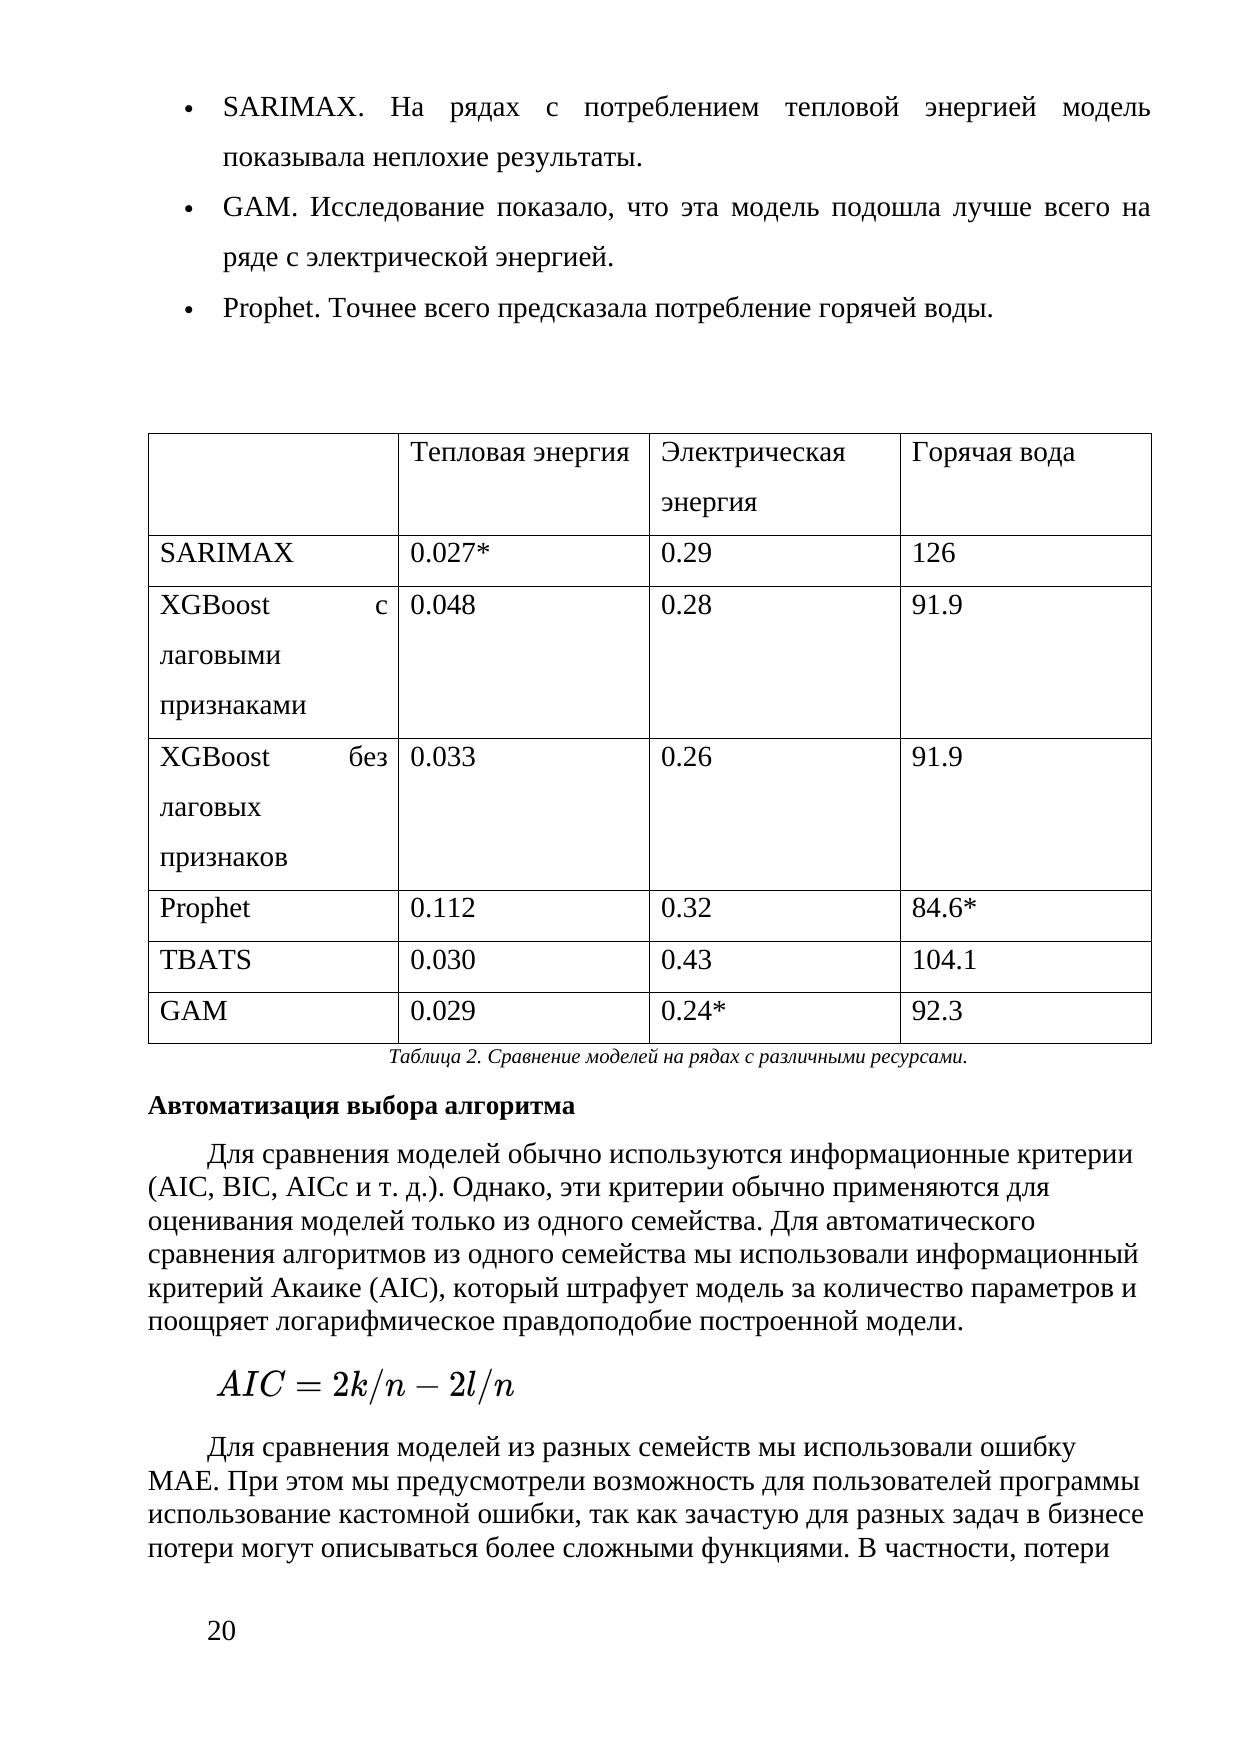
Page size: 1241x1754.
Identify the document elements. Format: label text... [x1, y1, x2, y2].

table_cell 0.027* [399, 536, 649, 586]
list GAM. Исследование показало, что эта модель подошла лучше всего на ряде с электрической энергией. [185, 189, 1152, 273]
table_cell 92.3 [901, 993, 1151, 1043]
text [148, 1429, 1152, 1563]
list SARIMAX. На рядах с потреблением тепловой энергией модель показывала неплохие результаты. [185, 89, 1152, 172]
picture [206, 1352, 527, 1414]
table_cell 0.033 [399, 739, 649, 889]
table_cell 0.32 [650, 891, 900, 941]
table_cell 126 [901, 536, 1151, 586]
table_cell 0.030 [399, 942, 649, 992]
table_header Горячая вода [901, 434, 1151, 534]
table_cell SARIMAX [149, 536, 398, 586]
table_cell 0.28 [650, 587, 900, 738]
table_cell 91.9 [901, 739, 1151, 889]
table_cell XGBoost без лаговых признаков [149, 739, 398, 889]
table_cell 0.112 [399, 891, 649, 941]
table_cell 0.26 [650, 739, 900, 889]
table_header Электрическая энергия [650, 434, 900, 534]
text Для сравнения моделей обычно используются информационные критерии (AIC, BIC, AICc и т. д.). Однако, эти критерии обычно применяются для оценивания моделей только из одного семейства. Для автоматического сравнения алгоритмов из одного семейства мы использовали информационный критерий Акаике (AIC), который штрафует модель за количество параметров и поощряет логарифмическое правдоподобие построенной модели. [148, 1136, 1152, 1337]
table_cell 0.029 [399, 993, 649, 1043]
table_cell 91.9 [901, 587, 1151, 738]
table_cell 0.43 [650, 942, 900, 992]
list Prophet. Точнее всего предсказала потребление горячей воды. [185, 290, 1152, 323]
table_cell 104.1 [901, 942, 1151, 992]
table_cell GAM [149, 993, 398, 1043]
table_cell 0.29 [650, 536, 900, 586]
table_cell TBATS [149, 942, 398, 992]
table_header [149, 434, 398, 534]
text Таблица 2. Сравнение моделей на рядах с различными ресурсами. [148, 1044, 1152, 1068]
table_cell 0.24* [650, 993, 900, 1043]
table_cell XGBoost с лаговыми признаками [149, 587, 398, 738]
subtitle Автоматизация выбора алгоритма [148, 1089, 1152, 1120]
table_header Тепловая энергия [399, 434, 649, 534]
table_cell 0.048 [399, 587, 649, 738]
table_cell 84.6* [901, 891, 1151, 941]
table_cell Prophet [149, 891, 398, 941]
